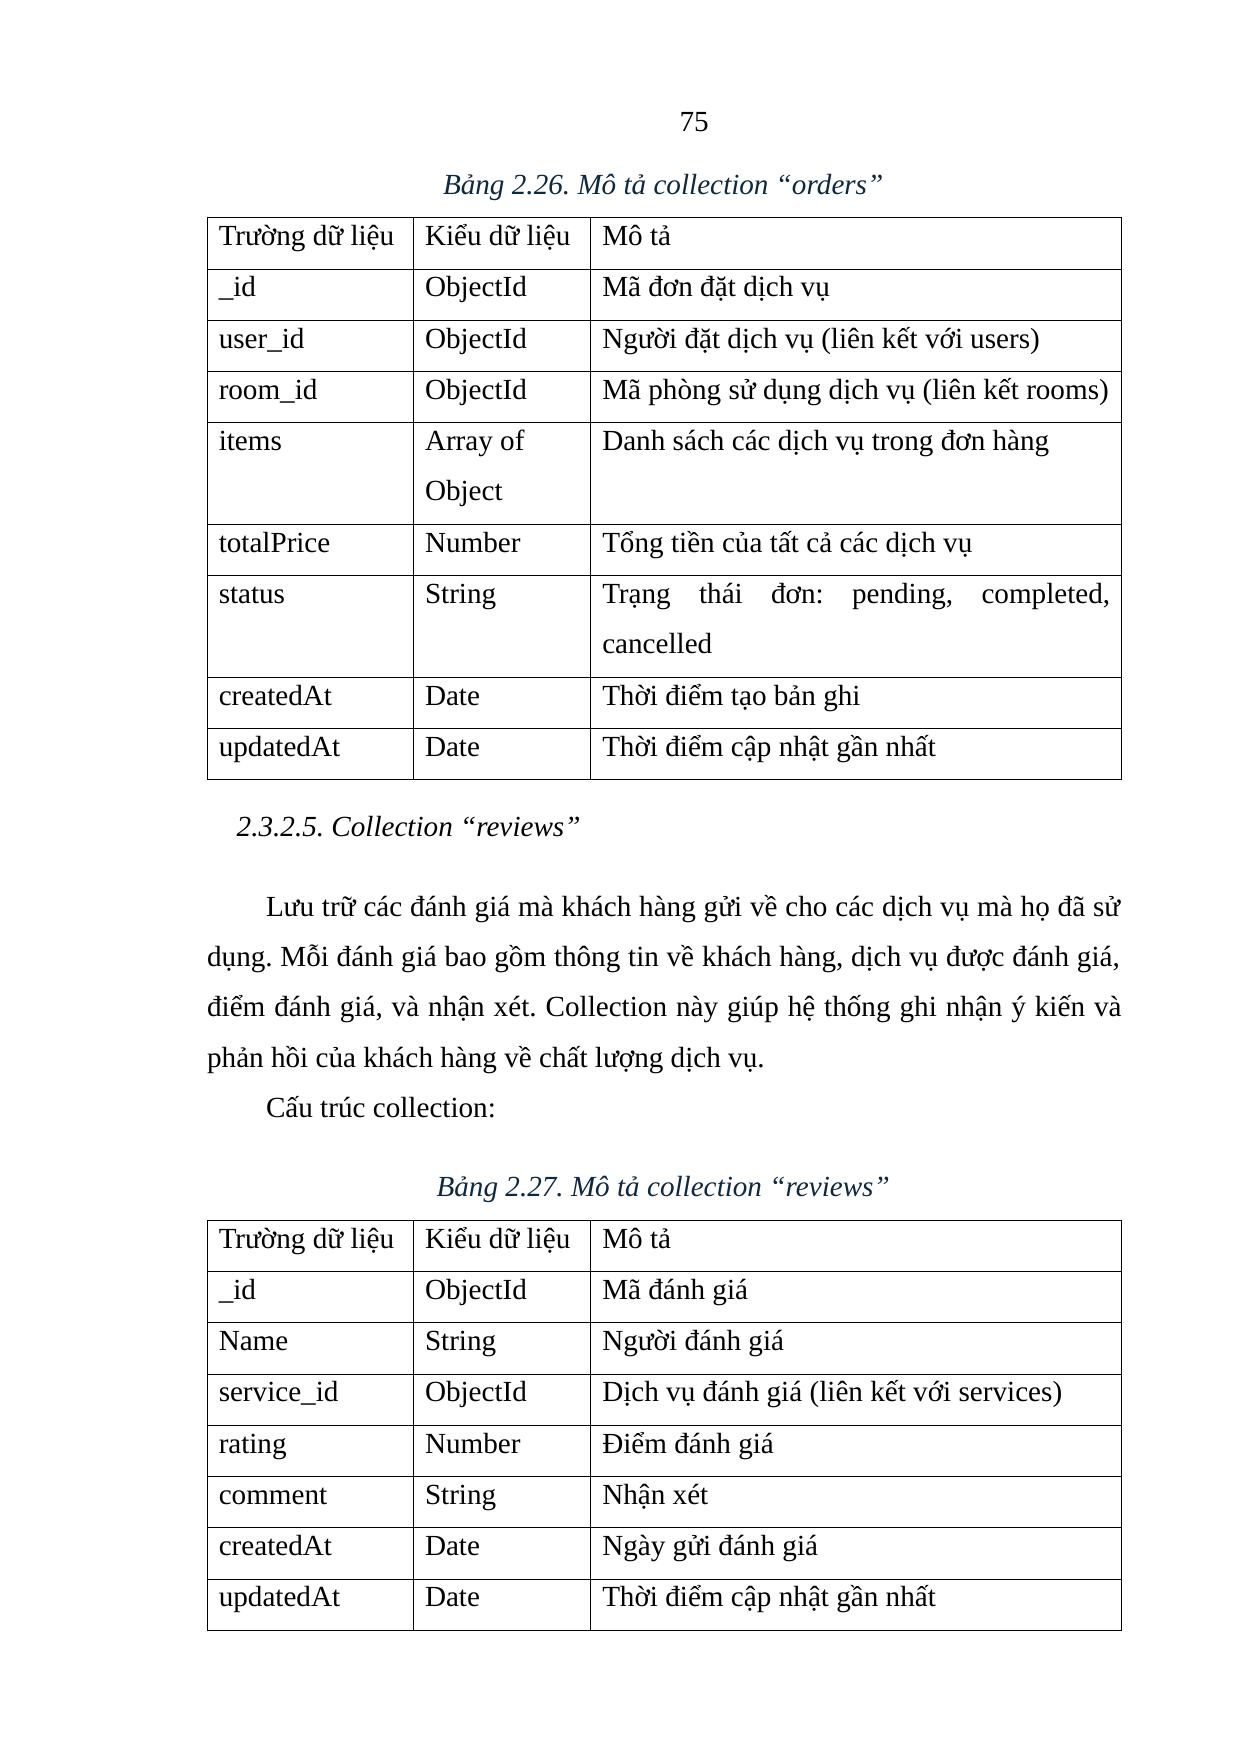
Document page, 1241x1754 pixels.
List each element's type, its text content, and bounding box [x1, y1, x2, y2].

table_cell Dịch vụ đánh giá (liên kết với services) [591, 1375, 1121, 1425]
table_header Kiểu dữ liệu [414, 1221, 590, 1271]
table_cell String [414, 576, 590, 677]
table_cell Người đánh giá [591, 1323, 1121, 1373]
table_cell updatedAt [208, 1580, 413, 1630]
table_cell Nhận xét [591, 1477, 1121, 1527]
table_header Trường dữ liệu [208, 1221, 413, 1271]
table_cell Name [208, 1323, 413, 1373]
table_cell ObjectId [414, 1272, 590, 1322]
table_cell Number [414, 1426, 590, 1476]
table_cell Tổng tiền của tất cả các dịch vụ [591, 525, 1121, 575]
subtitle Collection “reviews” [207, 809, 1122, 843]
table_cell totalPrice [208, 525, 413, 575]
table_cell service_id [208, 1375, 413, 1425]
table_cell Mã đơn đặt dịch vụ [591, 270, 1121, 320]
table_cell room_id [208, 372, 413, 422]
table_cell rating [208, 1426, 413, 1476]
table_cell updatedAt [208, 729, 413, 779]
table_cell Number [414, 525, 590, 575]
text Lưu trữ các đánh giá mà khách hàng gửi về cho các dịch vụ mà họ đã sử dụng. Mỗi đánh giá bao gồm thông tin về khách hàng, dịch vụ được đánh giá, điểm đánh giá, và nhận xét. Collection này giúp hệ thống ghi nhận ý kiến và phản hồi của khách hàng về chất lượng dịch vụ. [207, 889, 1122, 1073]
table_cell Điểm đánh giá [591, 1426, 1121, 1476]
table_cell ObjectId [414, 1375, 590, 1425]
table_cell Thời điểm cập nhật gần nhất [591, 729, 1121, 779]
table_header Kiểu dữ liệu [414, 218, 590, 268]
table_cell Thời điểm tạo bản ghi [591, 678, 1121, 728]
table_cell Mã đánh giá [591, 1272, 1121, 1322]
table_header Trường dữ liệu [208, 218, 413, 268]
table_cell ObjectId [414, 372, 590, 422]
table_cell Trạng thái đơn: pending, completed, cancelled [591, 576, 1121, 677]
table_cell status [208, 576, 413, 677]
table_cell ObjectId [414, 321, 590, 371]
table_cell createdAt [208, 1528, 413, 1578]
table_cell _id [208, 1272, 413, 1322]
table_cell Date [414, 1580, 590, 1630]
table_cell _id [208, 270, 413, 320]
table_cell Array of Object [414, 423, 590, 524]
table_cell comment [208, 1477, 413, 1527]
table_cell String [414, 1477, 590, 1527]
table_cell ObjectId [414, 270, 590, 320]
table_cell Date [414, 1528, 590, 1578]
table_cell items [208, 423, 413, 524]
table_cell Date [414, 678, 590, 728]
table_cell Ngày gửi đánh giá [591, 1528, 1121, 1578]
table_cell Danh sách các dịch vụ trong đơn hàng [591, 423, 1121, 524]
table_header Mô tả [591, 1221, 1121, 1271]
table_cell Thời điểm cập nhật gần nhất [591, 1580, 1121, 1630]
table_cell String [414, 1323, 590, 1373]
table_cell user_id [208, 321, 413, 371]
text Cấu trúc collection: [207, 1090, 1122, 1123]
table_header Mô tả [591, 218, 1121, 268]
table_cell Người đặt dịch vụ (liên kết với users) [591, 321, 1121, 371]
table_cell createdAt [208, 678, 413, 728]
table_cell Date [414, 729, 590, 779]
table_cell Mã phòng sử dụng dịch vụ (liên kết rooms) [591, 372, 1121, 422]
